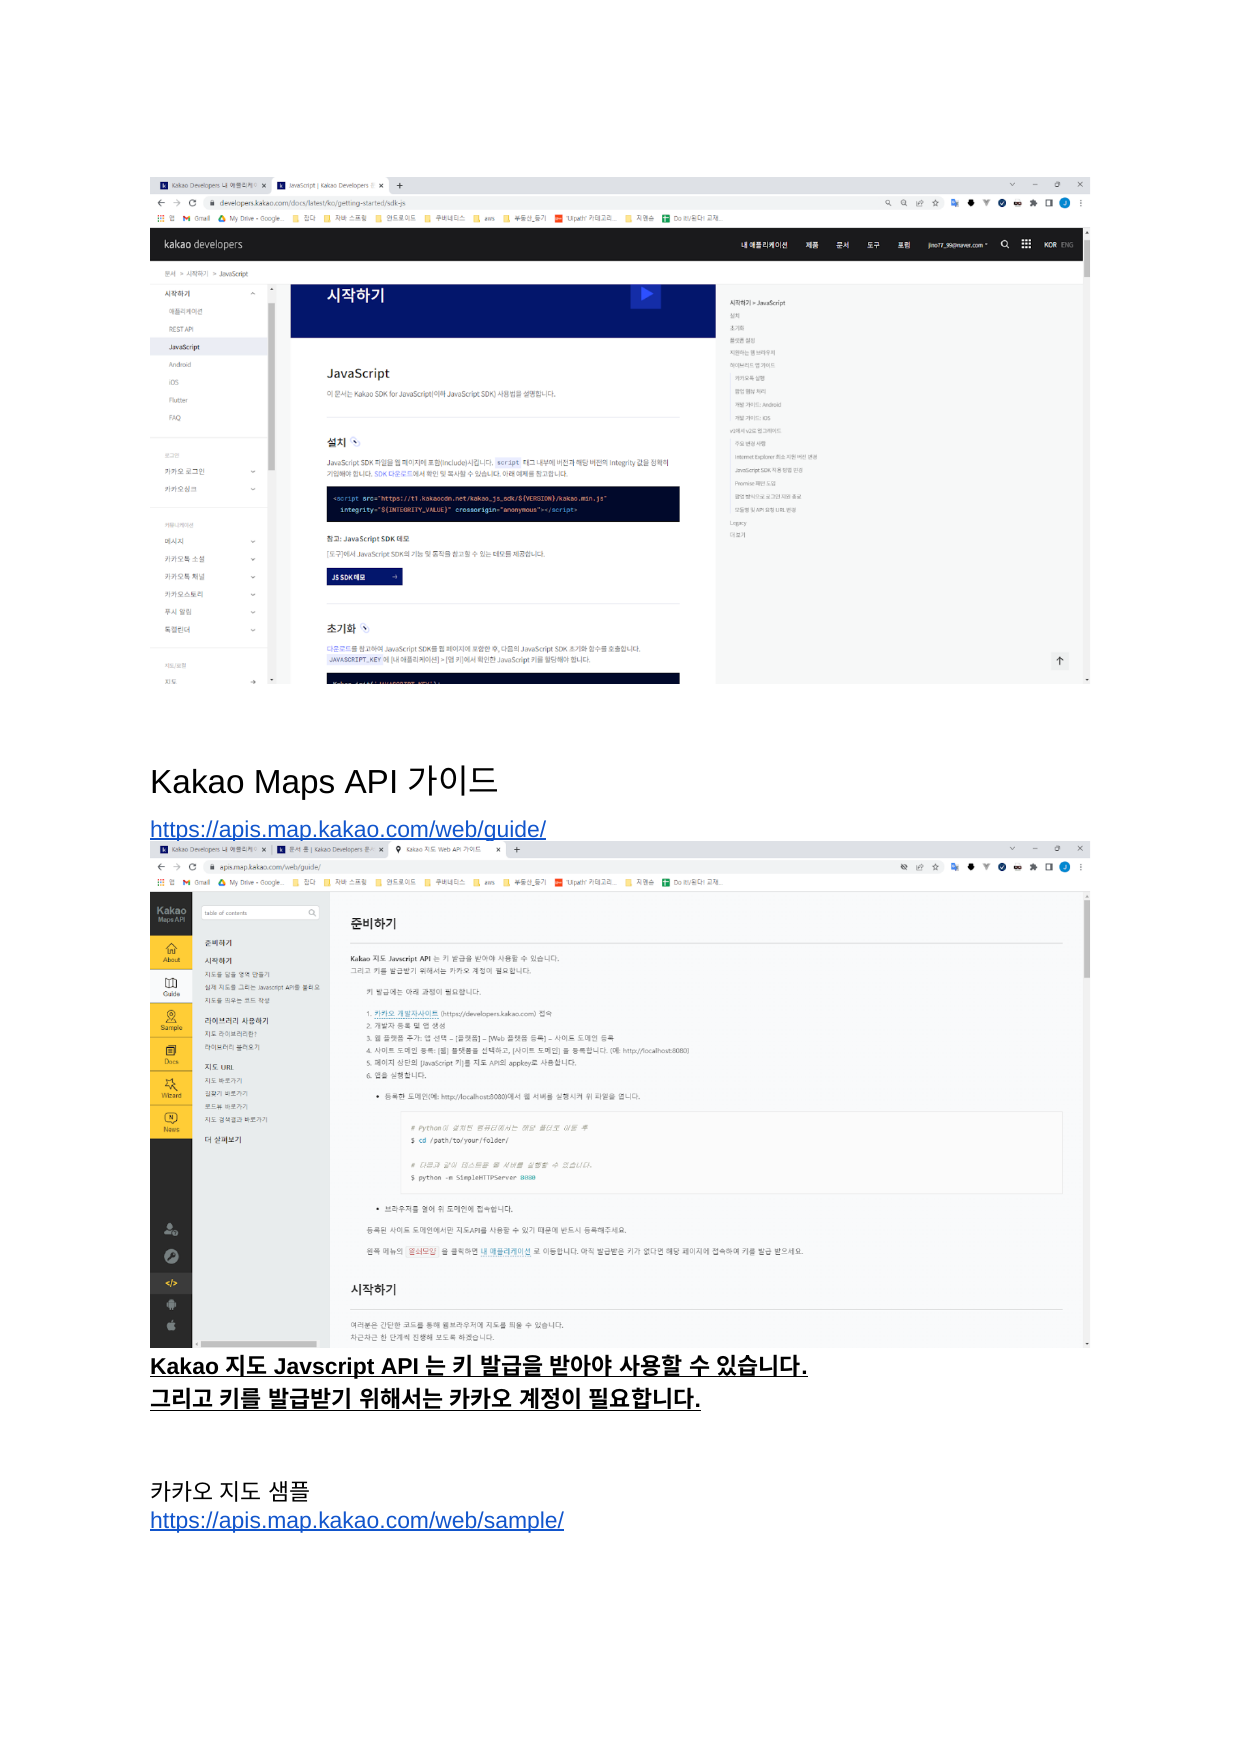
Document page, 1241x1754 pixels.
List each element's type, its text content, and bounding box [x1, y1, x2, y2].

text https://apis.map.kakao.com/web/sample/ [150, 1507, 1090, 1533]
picture [150, 177, 1091, 684]
text 그리고 키를 발급받기 위해서는 카카오 계정이 필요합니다. [150, 1381, 1090, 1414]
text Kakao Maps API 가이드 [150, 755, 1090, 803]
text 카카오 지도 샘플 [150, 1473, 1090, 1507]
text Kakao 지도 Javscript API 는 키 발급을 받아야 사용할 수 있습니다. [150, 1348, 1090, 1381]
picture [150, 841, 1091, 1348]
text https://apis.map.kakao.com/web/guide/ [150, 816, 1090, 841]
